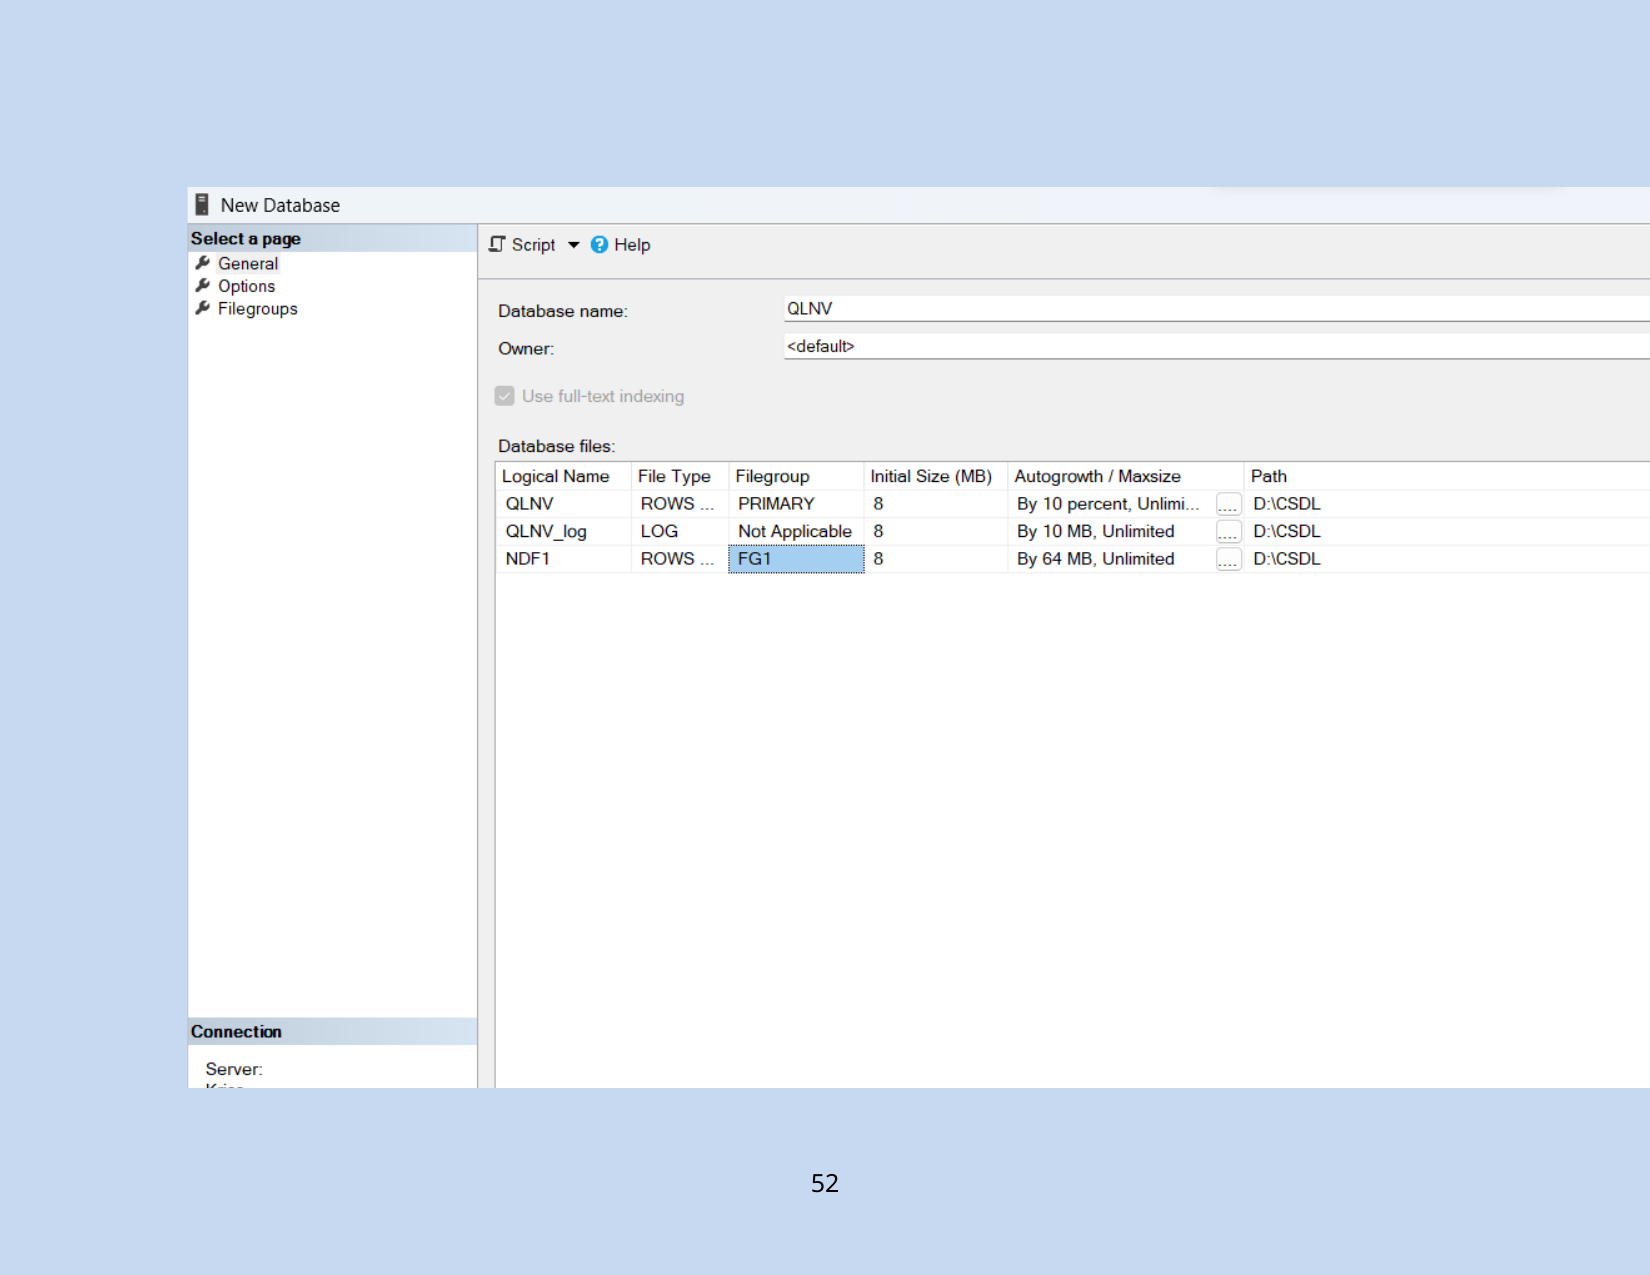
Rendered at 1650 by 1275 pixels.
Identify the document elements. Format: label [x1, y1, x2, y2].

picture [187, 187, 1650, 1088]
